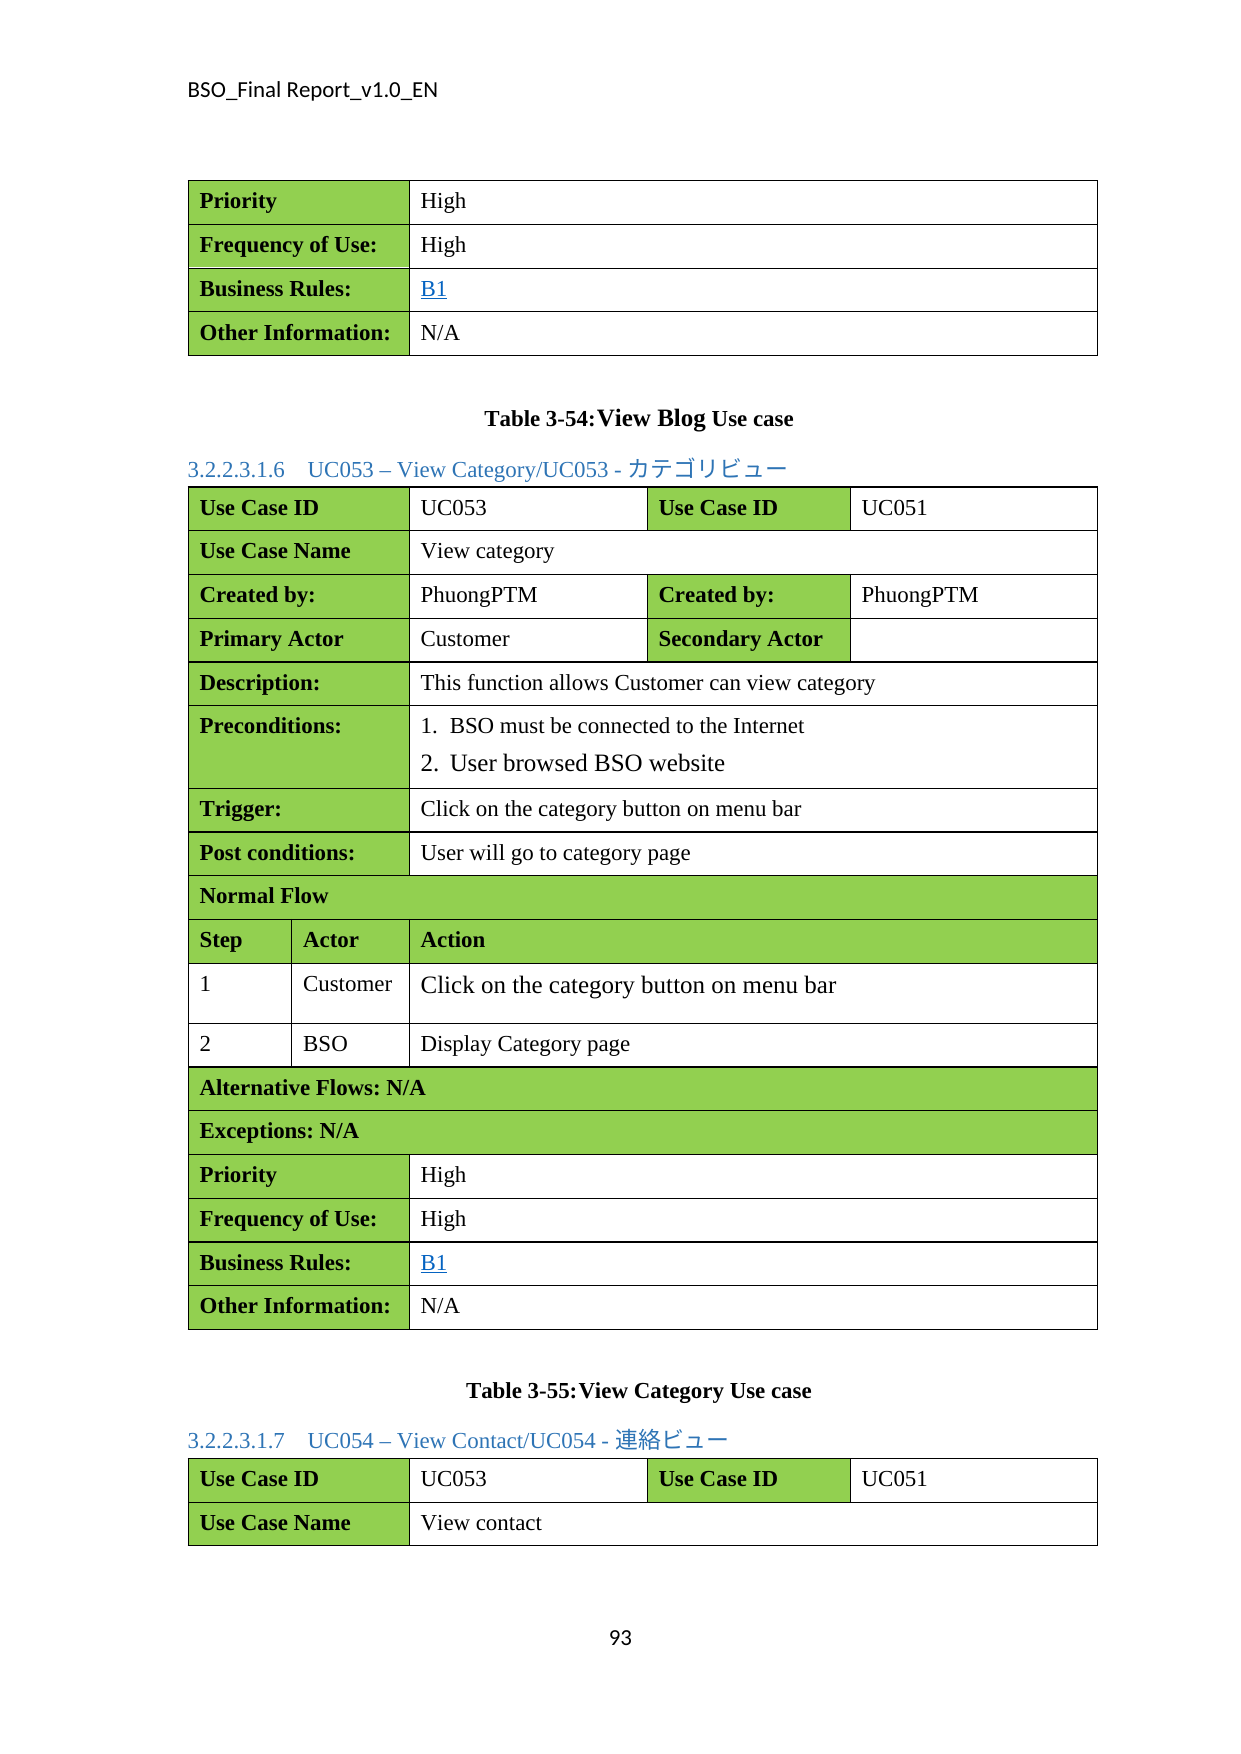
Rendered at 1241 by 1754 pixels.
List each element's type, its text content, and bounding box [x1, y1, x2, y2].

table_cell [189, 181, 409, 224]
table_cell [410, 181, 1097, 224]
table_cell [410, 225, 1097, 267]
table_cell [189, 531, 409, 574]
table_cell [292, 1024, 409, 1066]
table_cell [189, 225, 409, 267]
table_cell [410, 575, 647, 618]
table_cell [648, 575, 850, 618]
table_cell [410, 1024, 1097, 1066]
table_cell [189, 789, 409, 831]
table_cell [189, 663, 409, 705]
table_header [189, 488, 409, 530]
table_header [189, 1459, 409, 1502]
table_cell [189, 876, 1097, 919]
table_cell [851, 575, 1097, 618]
subtitle UC054 – View Contact/UC054 - 連絡ビュー [187, 1422, 1053, 1455]
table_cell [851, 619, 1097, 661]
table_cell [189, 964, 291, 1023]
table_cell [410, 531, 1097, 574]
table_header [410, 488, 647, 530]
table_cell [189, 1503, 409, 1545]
text View Category Use case [225, 1377, 1053, 1403]
subtitle UC053 – View Category/UC053 - カテゴリビュー [187, 451, 1053, 484]
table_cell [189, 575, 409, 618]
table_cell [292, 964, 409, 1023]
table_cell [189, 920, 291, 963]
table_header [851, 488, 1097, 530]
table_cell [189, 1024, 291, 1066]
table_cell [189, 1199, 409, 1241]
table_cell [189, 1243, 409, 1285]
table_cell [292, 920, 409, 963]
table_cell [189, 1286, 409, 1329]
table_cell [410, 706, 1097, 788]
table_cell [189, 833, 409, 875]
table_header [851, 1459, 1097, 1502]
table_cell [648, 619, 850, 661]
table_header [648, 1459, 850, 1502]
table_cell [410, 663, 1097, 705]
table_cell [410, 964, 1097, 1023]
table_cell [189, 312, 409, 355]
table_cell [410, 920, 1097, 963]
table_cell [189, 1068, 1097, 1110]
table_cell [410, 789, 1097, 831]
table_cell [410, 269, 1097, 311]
text View Blog Use case [225, 403, 1053, 432]
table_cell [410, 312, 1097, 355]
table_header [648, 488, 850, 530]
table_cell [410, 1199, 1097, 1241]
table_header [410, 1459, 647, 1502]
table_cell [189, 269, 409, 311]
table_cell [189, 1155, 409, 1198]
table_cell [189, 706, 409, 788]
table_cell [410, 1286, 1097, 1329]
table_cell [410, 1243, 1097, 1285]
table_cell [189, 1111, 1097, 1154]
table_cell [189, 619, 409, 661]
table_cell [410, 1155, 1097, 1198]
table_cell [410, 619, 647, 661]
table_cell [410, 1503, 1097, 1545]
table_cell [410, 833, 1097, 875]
